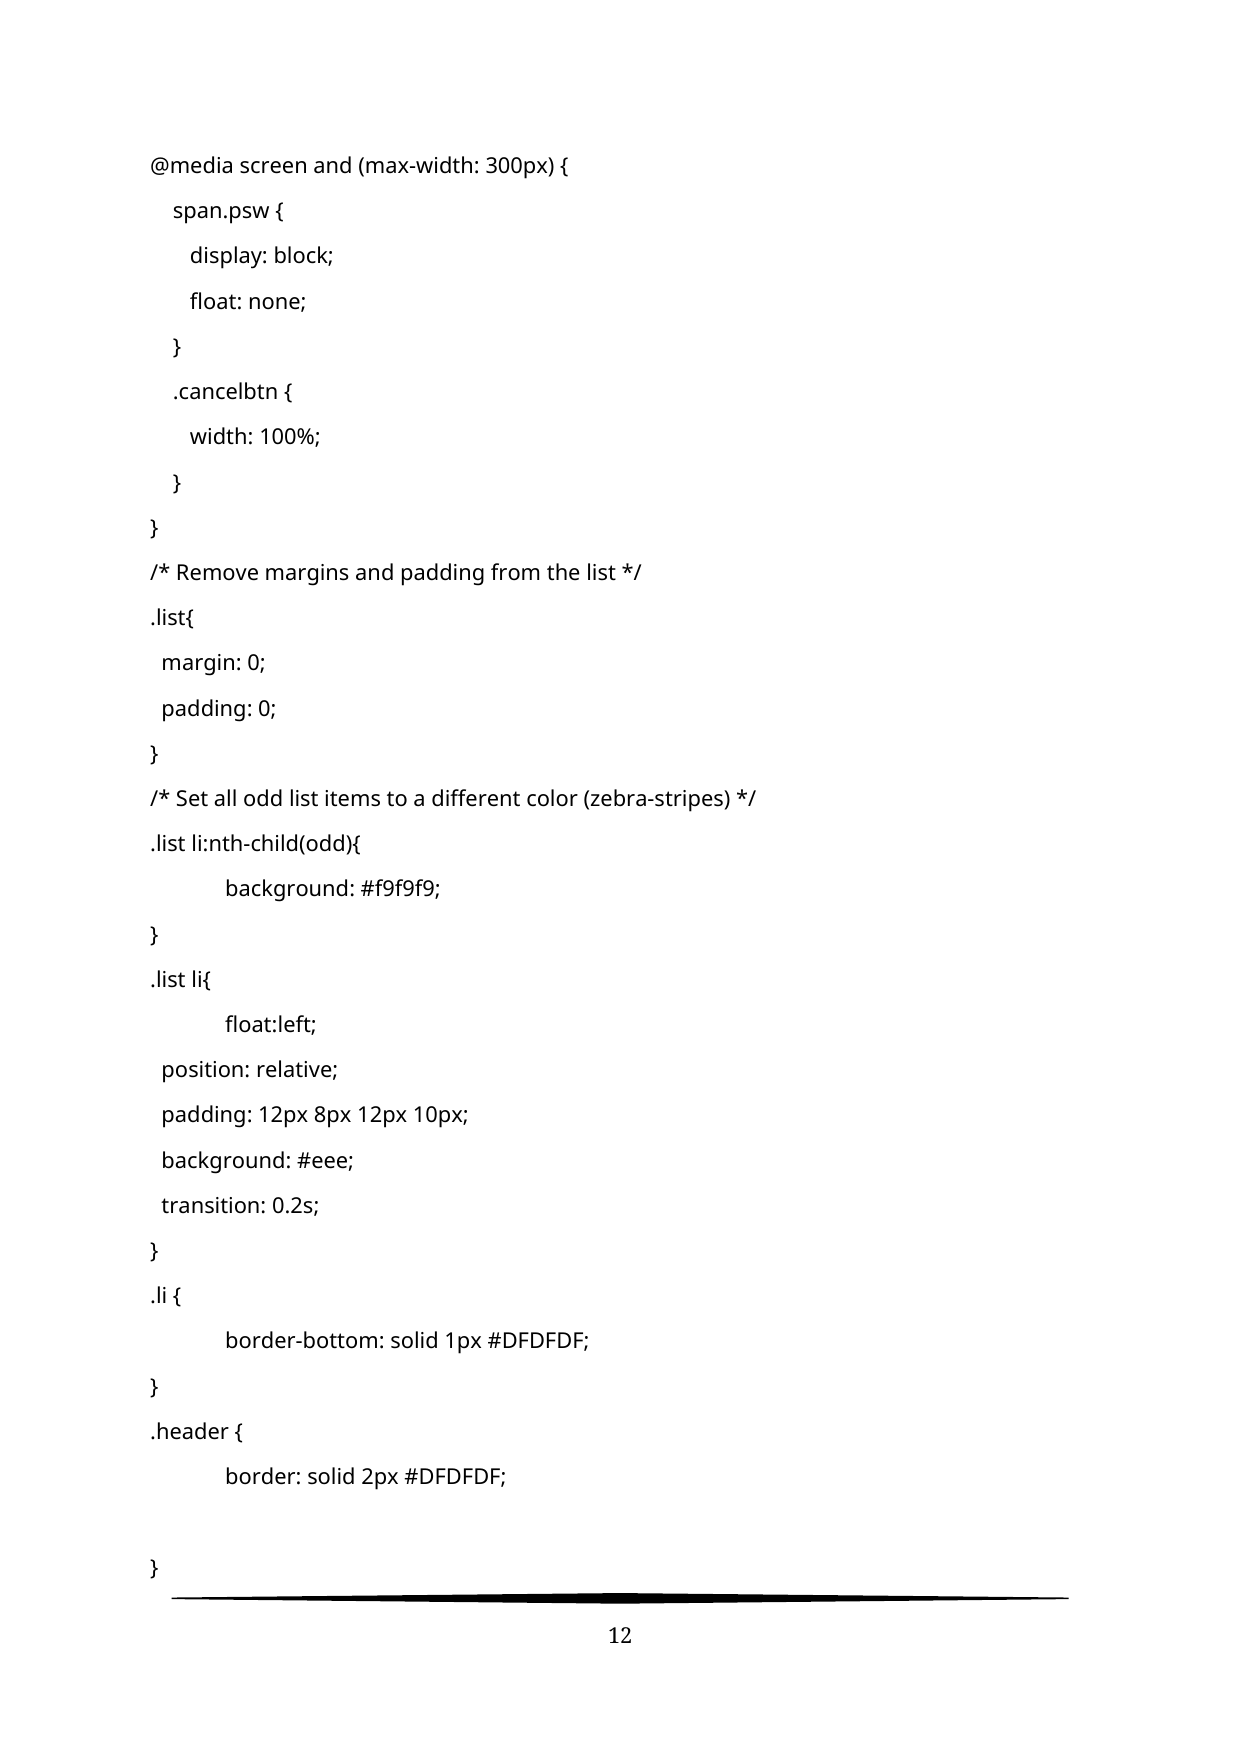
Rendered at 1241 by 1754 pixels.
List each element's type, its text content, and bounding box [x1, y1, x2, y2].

text padding: 12px 8px 12px 10px; [150, 1099, 1090, 1129]
text width: 100%; [150, 421, 1090, 451]
text } [150, 512, 1090, 541]
text .header { [150, 1416, 1090, 1446]
text float:left; [150, 1009, 1090, 1039]
text margin: 0; [150, 647, 1090, 677]
text } [150, 918, 1090, 948]
text .cancelbtn { [150, 376, 1090, 406]
text /* Remove margins and padding from the list */ [150, 557, 1090, 587]
text background: #eee; [150, 1144, 1090, 1174]
text float: none; [150, 286, 1090, 315]
text } [150, 738, 1090, 767]
text .list li:nth-child(odd){ [150, 828, 1090, 858]
text .li { [150, 1280, 1090, 1310]
text @media screen and (max-width: 300px) { [150, 150, 1090, 180]
text } [150, 1235, 1090, 1265]
text /* Set all odd list items to a different color (zebra-stripes) */ [150, 783, 1090, 813]
text } [150, 1551, 1090, 1581]
text padding: 0; [150, 692, 1090, 722]
text border-bottom: solid 1px #DFDFDF; [150, 1325, 1090, 1355]
text position: relative; [150, 1054, 1090, 1084]
text } [150, 1371, 1090, 1400]
text .list li{ [150, 964, 1090, 993]
text transition: 0.2s; [150, 1190, 1090, 1219]
text } [150, 466, 1090, 496]
text span.psw { [150, 195, 1090, 225]
text .list{ [150, 602, 1090, 632]
text display: block; [150, 240, 1090, 270]
text } [150, 331, 1090, 361]
text border: solid 2px #DFDFDF; [150, 1461, 1090, 1491]
text background: #f9f9f9; [150, 873, 1090, 903]
